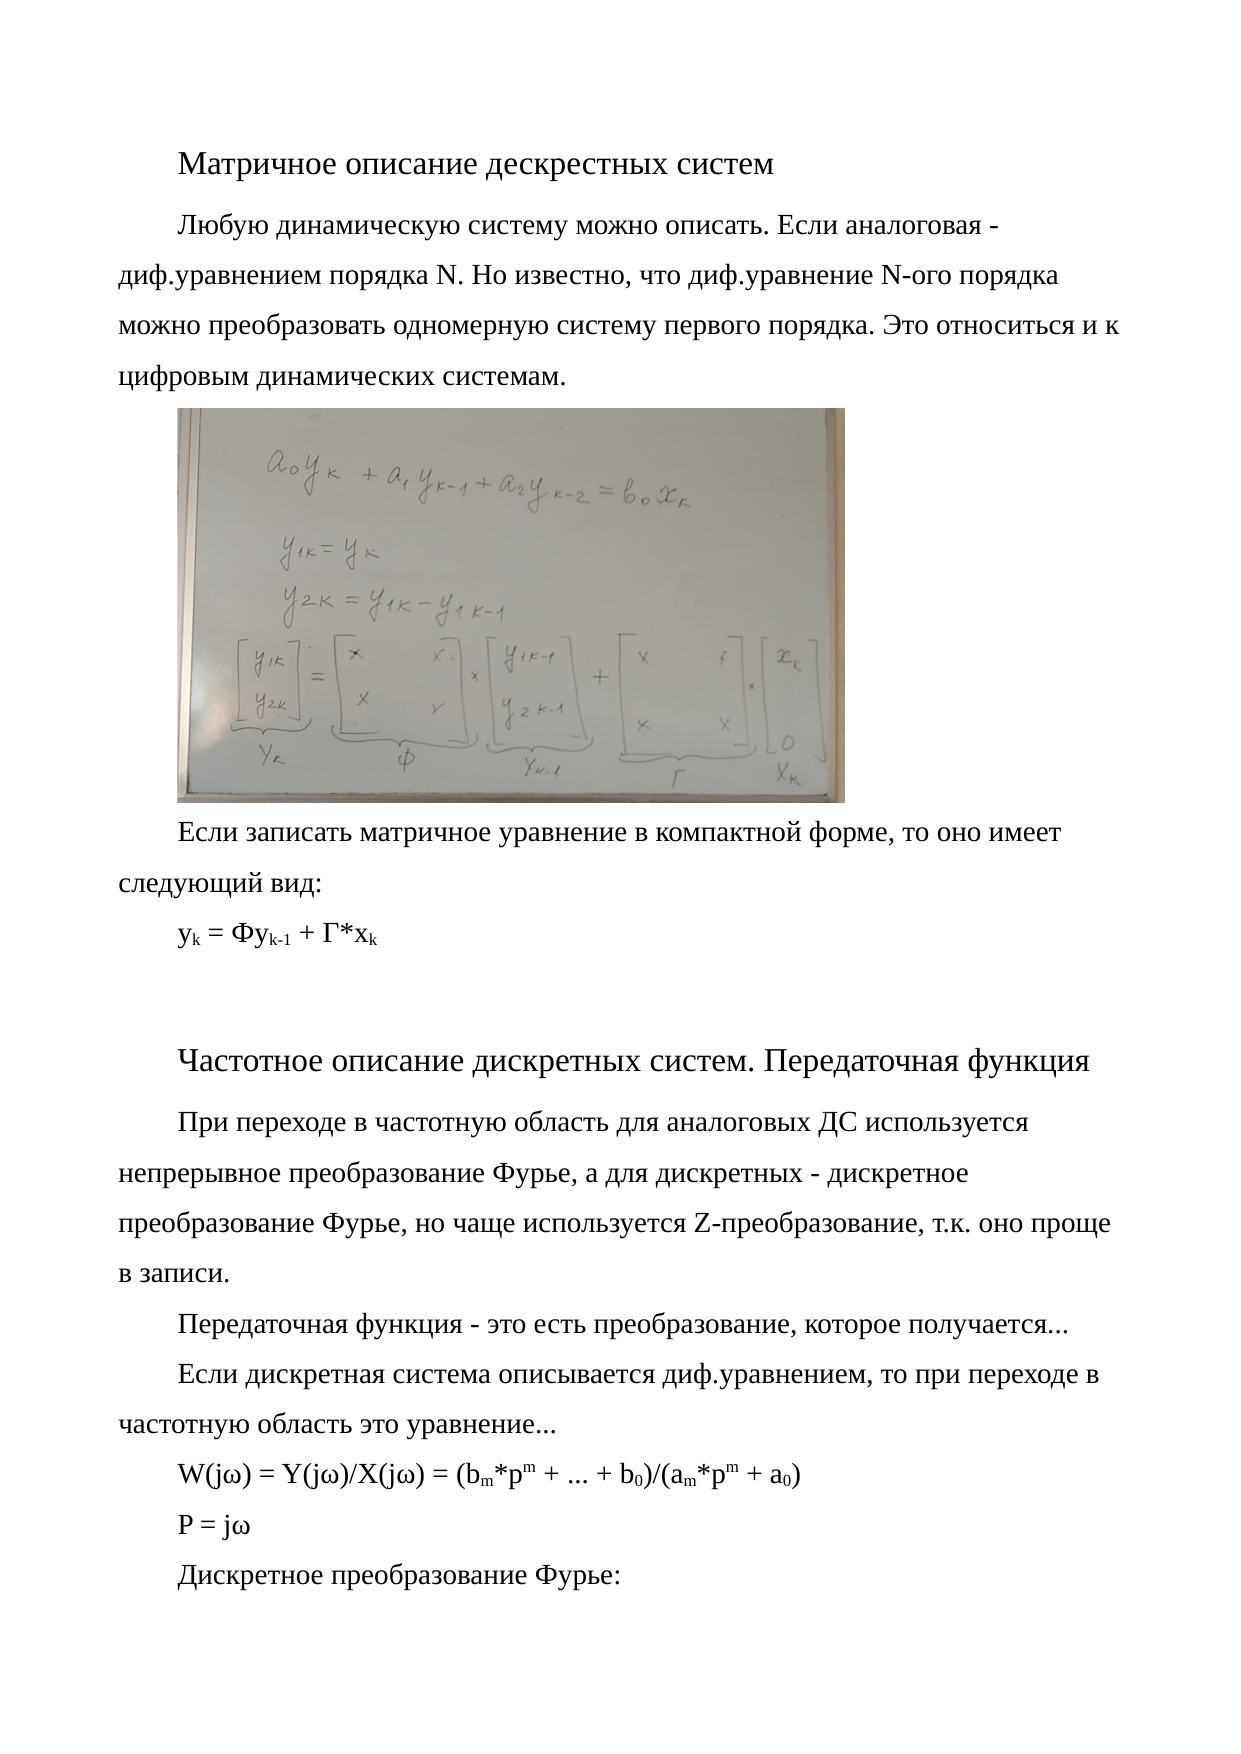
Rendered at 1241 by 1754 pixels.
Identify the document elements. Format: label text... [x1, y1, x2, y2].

text P = jω [118, 1507, 1122, 1541]
subtitle Частотное описание дискретных систем. Передаточная функция [118, 1041, 1122, 1079]
text Любую динамическую систему можно описать. Если аналоговая - диф.уравнением порядка N. Но известно, что диф.уравнение N-ого порядка можно преобразовать одномерную систему первого порядка. Это относиться и к цифровым динамических системам. [118, 207, 1122, 391]
text W(jω) = Y(jω)/X(jω) = (bm*pm + ... + b0)/(am*pm + a0) [118, 1457, 1122, 1490]
text Передаточная функция - это есть преобразование, которое получается... [118, 1306, 1122, 1339]
text Если дискретная система описывается диф.уравнением, то при переходе в частотную область это уравнение... [118, 1356, 1122, 1440]
text yk = Фyk-1 + Г*xk [118, 915, 1122, 949]
subtitle Матричное описание дескрестных систем [118, 143, 1122, 181]
text Дискретное преобразование Фурье: [118, 1557, 1122, 1591]
picture [177, 408, 845, 803]
text Если записать матричное уравнение в компактной форме, то оно имеет следующий вид: [118, 814, 1122, 898]
text При переходе в частотную область для аналоговых ДС используется непрерывное преобразование Фурье, а для дискретных - дискретное преобразование Фурье, но чаще используется Z-преобразование, т.к. оно проще в записи. [118, 1104, 1122, 1289]
